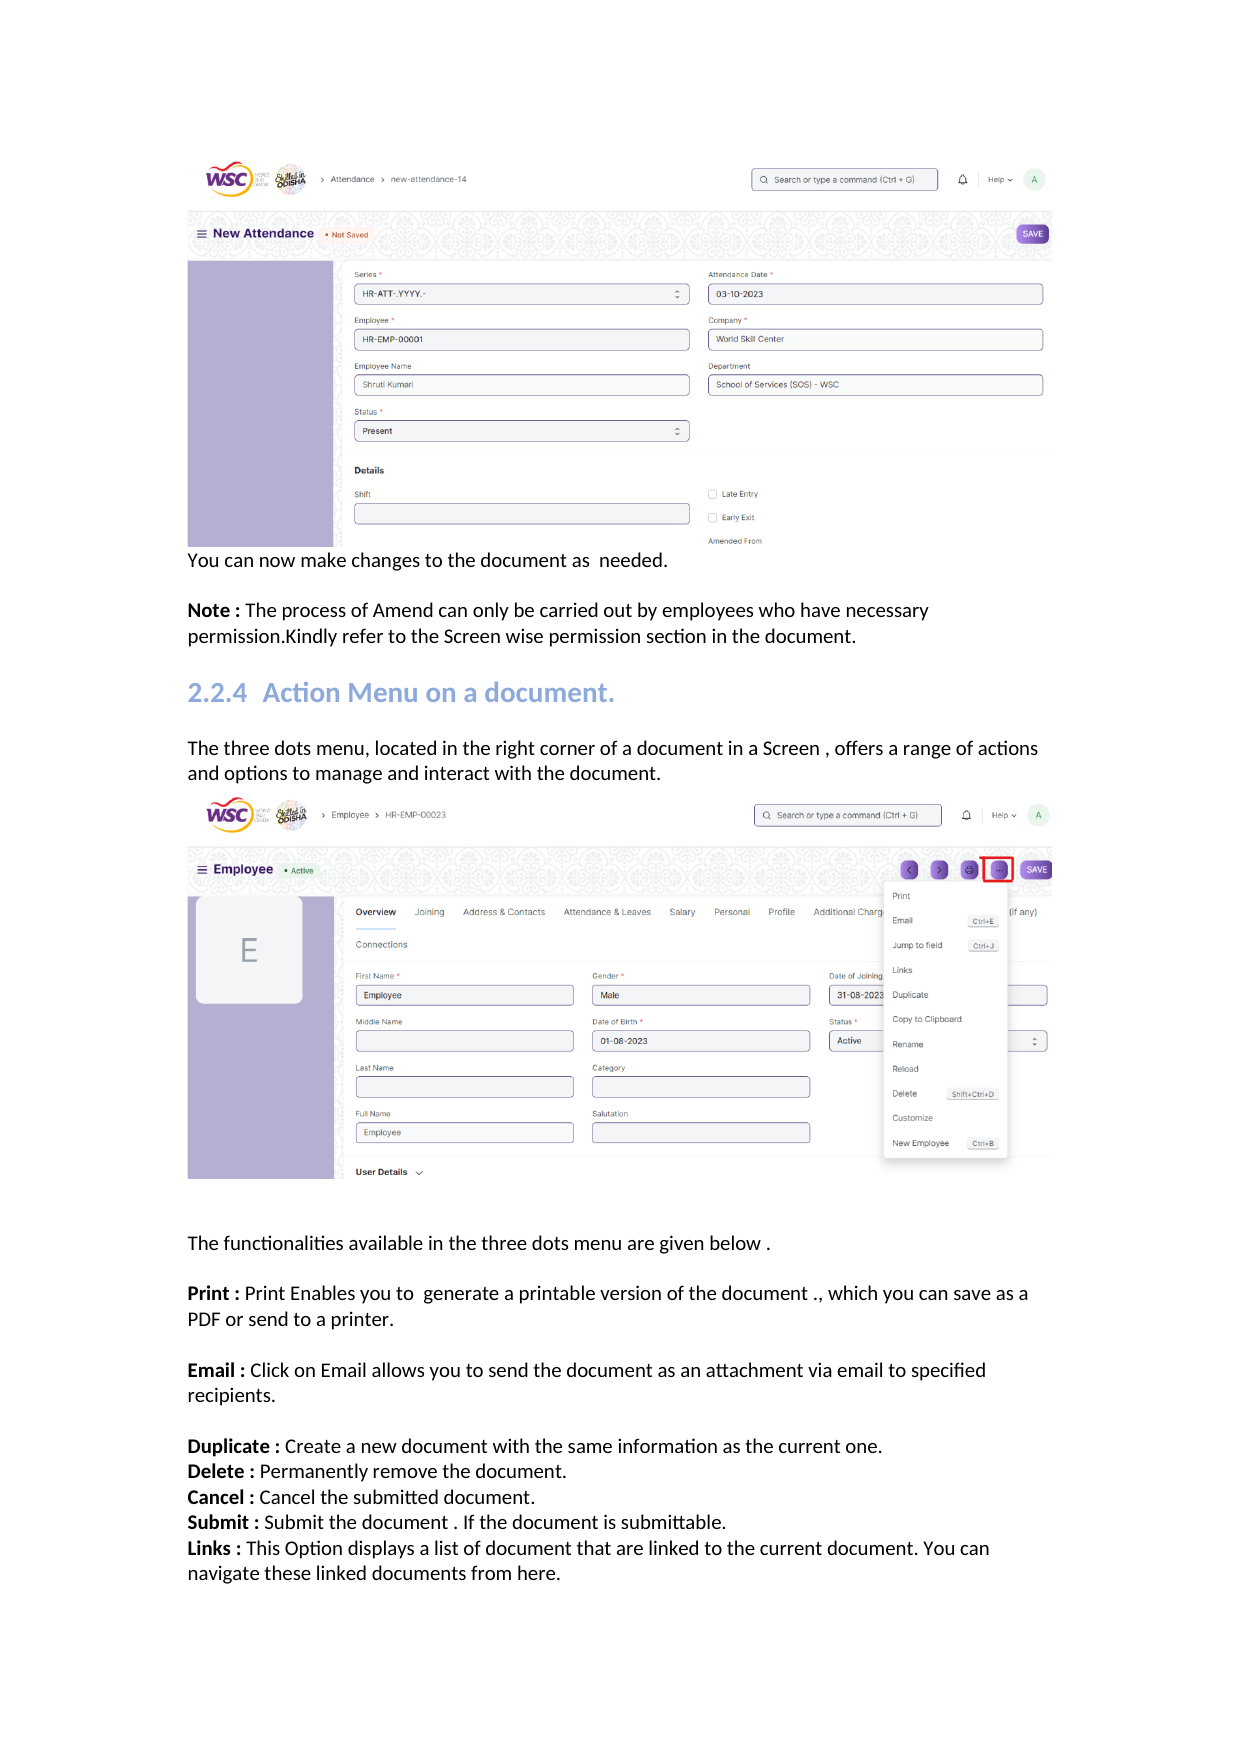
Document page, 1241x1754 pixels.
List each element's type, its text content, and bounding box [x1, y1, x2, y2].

picture [187, 785, 1052, 1179]
text Print : Print Enables you to generate a printable version of the document ., which you can save as a PDF or send to a printer. [187, 1281, 1053, 1331]
subtitle Action Menu on a document. [187, 674, 1053, 709]
text Email : Click on Email allows you to send the document as an attachment via email to specified recipients. [187, 1357, 1053, 1408]
text You can now make changes to the document as needed. [187, 547, 1053, 572]
text Cancel : Cancel the submitted document. [187, 1484, 1053, 1509]
text The three dots menu, located in the right corner of a document in a Screen , offers a range of actions and options to manage and interact with the document. [187, 735, 1053, 786]
text The functionalities available in the three dots menu are given below . [187, 1230, 1053, 1255]
picture [187, 150, 1053, 547]
text Submit : Submit the document . If the document is submittable. [187, 1509, 1053, 1535]
text Links : This Option displays a list of document that are linked to the current document. You can navigate these linked documents from here. [187, 1535, 1053, 1586]
text Duplicate : Create a new document with the same information as the current one. [187, 1433, 1053, 1458]
text Note : The process of Amend can only be carried out by employees who have necessary permission.Kindly refer to the Screen wise permission section in the document. [187, 598, 1053, 648]
text Delete : Permanently remove the document. [187, 1458, 1053, 1484]
